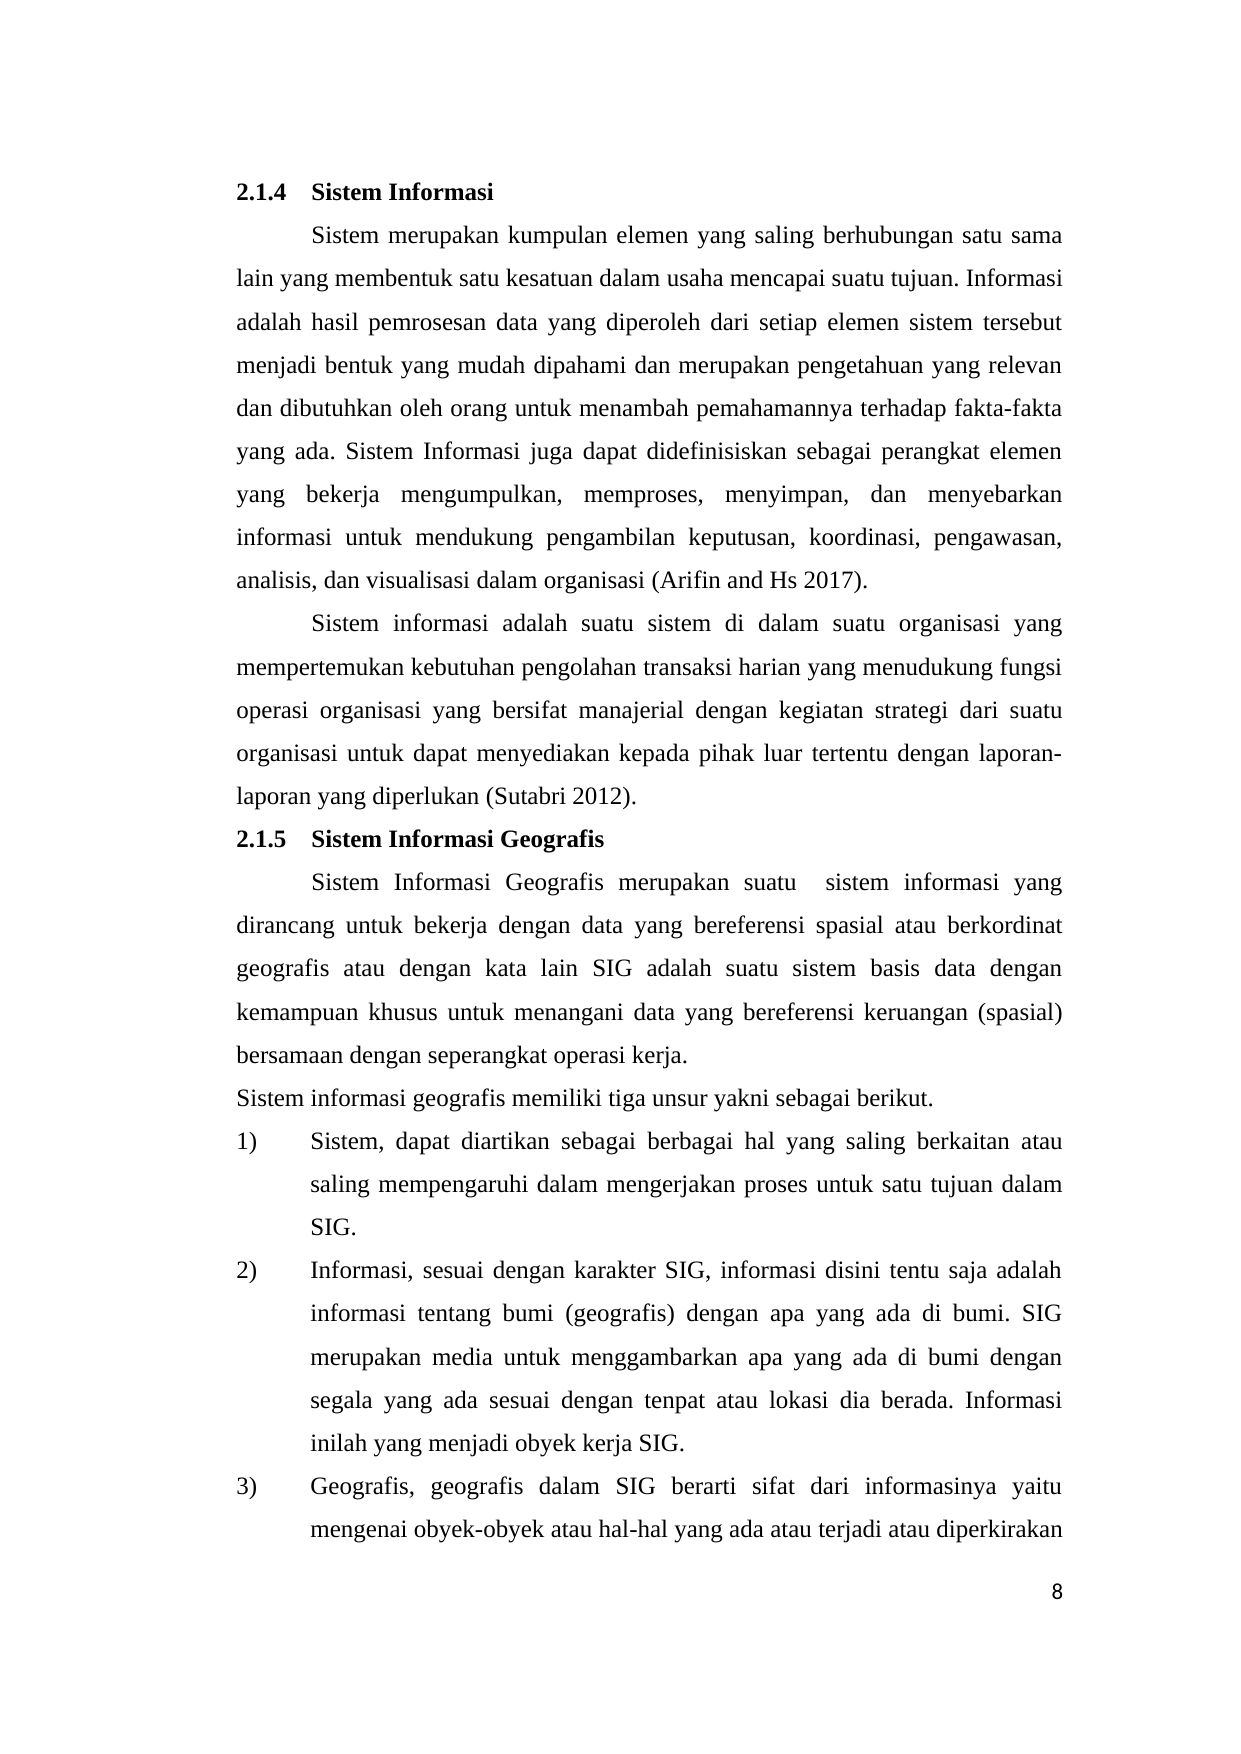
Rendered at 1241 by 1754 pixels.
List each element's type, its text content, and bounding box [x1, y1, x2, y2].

list Sistem Informasi Geografis [236, 824, 1063, 853]
text Sistem Informasi Geografis merupakan suatu sistem informasi yang dirancang untuk bekerja dengan data yang bereferensi spasial atau berkordinat geografis atau dengan kata lain SIG adalah suatu sistem basis data dengan kemampuan khusus untuk menangani data yang bereferensi keruangan (spasial) bersamaan dengan seperangkat operasi kerja. [236, 867, 1063, 1068]
text Sistem informasi geografis memiliki tiga unsur yakni sebagai berikut. [236, 1083, 1063, 1112]
list Sistem Informasi [236, 177, 1063, 206]
text Sistem informasi adalah suatu sistem di dalam suatu organisasi yang mempertemukan kebutuhan pengolahan transaksi harian yang menudukung fungsi operasi organisasi yang bersifat manajerial dengan kegiatan strategi dari suatu organisasi untuk dapat menyediakan kepada pihak luar tertentu dengan laporan-laporan yang diperlukan (Sutabri 2012). [236, 608, 1063, 810]
list Sistem, dapat diartikan sebagai berbagai hal yang saling berkaitan atau saling mempengaruhi dalam mengerjakan proses untuk satu tujuan dalam SIG. [236, 1126, 1063, 1241]
list Informasi, sesuai dengan karakter SIG, informasi disini tentu saja adalah informasi tentang bumi (geografis) dengan apa yang ada di bumi. SIG merupakan media untuk menggambarkan apa yang ada di bumi dengan segala yang ada sesuai dengan tenpat atau lokasi dia berada. Informasi inilah yang menjadi obyek kerja SIG. [236, 1255, 1063, 1457]
text Sistem merupakan kumpulan elemen yang saling berhubungan satu sama lain yang membentuk satu kesatuan dalam usaha mencapai suatu tujuan. Informasi adalah hasil pemrosesan data yang diperoleh dari setiap elemen sistem tersebut menjadi bentuk yang mudah dipahami dan merupakan pengetahuan yang relevan dan dibutuhkan oleh orang untuk menambah pemahamannya terhadap fakta-fakta yang ada. Sistem Informasi juga dapat didefinisiskan sebagai perangkat elemen yang bekerja mengumpulkan, memproses, menyimpan, dan menyebarkan informasi untuk mendukung pengambilan keputusan, koordinasi, pengawasan, analisis, dan visualisasi dalam organisasi (Arifin and Hs 2017). [236, 220, 1063, 594]
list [236, 1471, 1063, 1543]
